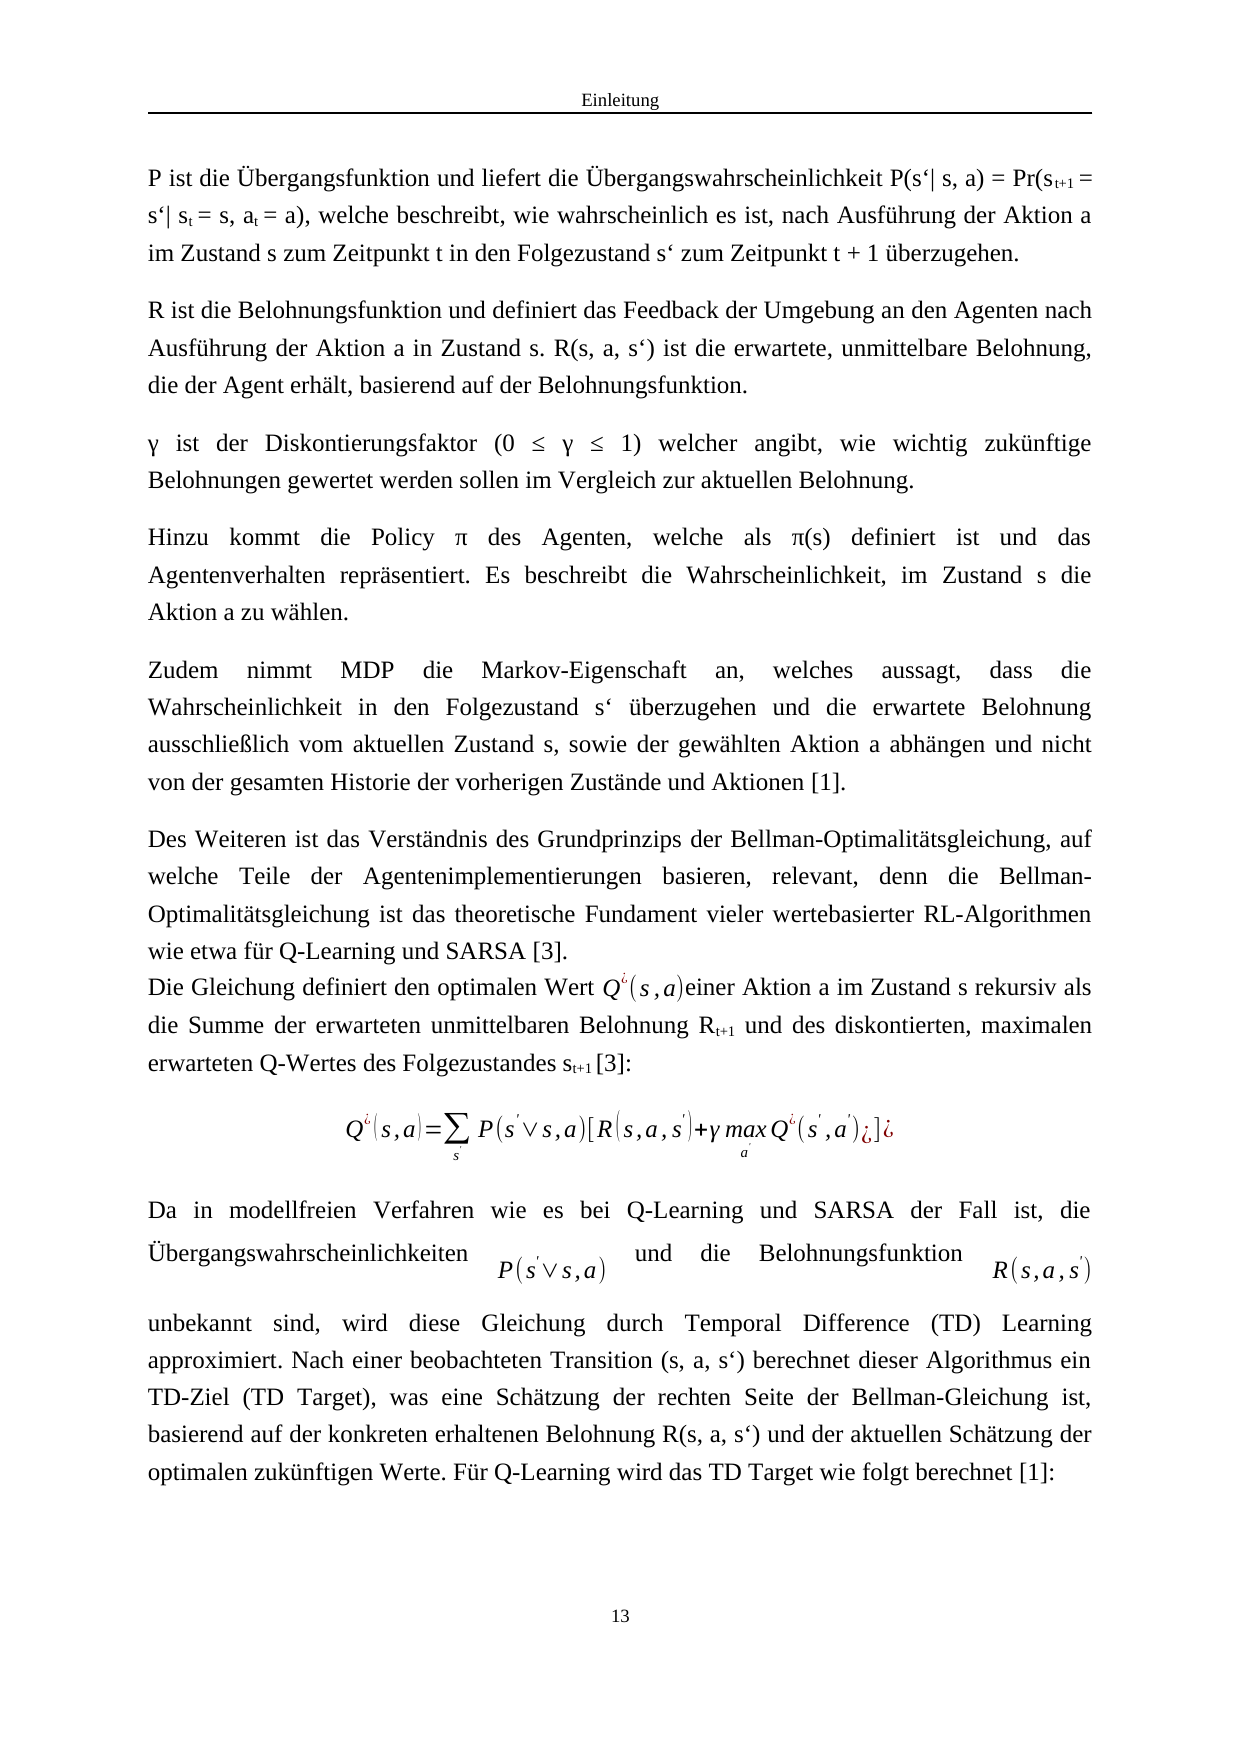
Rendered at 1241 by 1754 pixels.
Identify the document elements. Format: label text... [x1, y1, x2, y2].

text Hinzu kommt die Policy π des Agenten, welche als π(s) definiert ist und das Agentenverhalten repräsentiert. Es beschreibt die Wahrscheinlichkeit, im Zustand s die Aktion a zu wählen. [148, 521, 1092, 628]
text P ist die Übergangsfunktion und liefert die Übergangswahrscheinlichkeit P(s‘| s, a) = Pr(st+1 = s‘| st = s, at = a), welche beschreibt, wie wahrscheinlich es ist, nach Ausführung der Aktion a im Zustand s zum Zeitpunkt t in den Folgezustand s‘ zum Zeitpunkt t + 1 überzugehen. [148, 161, 1092, 268]
text Zudem nimmt MDP die Markov-Eigenschaft an, welches aussagt, dass die Wahrscheinlichkeit in den Folgezustand s‘ überzugehen und die erwartete Belohnung ausschließlich vom aktuellen Zustand s, sowie der gewählten Aktion a abhängen und nicht von der gesamten Historie der vorherigen Zustände und Aktionen . [148, 653, 1092, 797]
text Des Weiteren ist das Verständnis des Grundprinzips der Bellman-Optimalitätsgleichung, auf welche Teile der Agentenimplementierungen basieren, relevant, denn die Bellman- Optimalitätsgleichung ist das theoretische Fundament vieler wertebasierter RL-Algorithmen wie etwa für Q-Learning und SARSA . Die Gleichung definiert den optimalen Wert einer Aktion a im Zustand s rekursiv als die Summe der erwarteten unmittelbaren Belohnung Rt+1 und des diskontierten, maximalen erwarteten Q-Wertes des Folgezustandes st+1 : [148, 822, 1092, 1078]
text Da in modellfreien Verfahren wie es bei Q-Learning und SARSA der Fall ist, die Übergangswahrscheinlichkeiten und die Belohnungsfunktion unbekannt sind, wird diese Gleichung durch Temporal Difference (TD) Learning approximiert. Nach einer beobachteten Transition (s, a, s‘) berechnet dieser Algorithmus ein TD-Ziel (TD Target), was eine Schätzung der rechten Seite der Bellman-Gleichung ist, basierend auf der konkreten erhaltenen Belohnung R(s, a, s‘) und der aktuellen Schätzung der optimalen zukünftigen Werte. Für Q-Learning wird das TD Target wie folgt berechnet : [148, 1194, 1092, 1487]
text R ist die Belohnungsfunktion und definiert das Feedback der Umgebung an den Agenten nach Ausführung der Aktion a in Zustand s. R(s, a, s‘) ist die erwartete, unmittelbare Belohnung, die der Agent erhält, basierend auf der Belohnungsfunktion. [148, 293, 1092, 401]
text γ ist der Diskontierungsfaktor (0 ≤ γ ≤ 1) welcher angibt, wie wichtig zukünftige Belohnungen gewertet werden sollen im Vergleich zur aktuellen Belohnung. [148, 426, 1092, 496]
